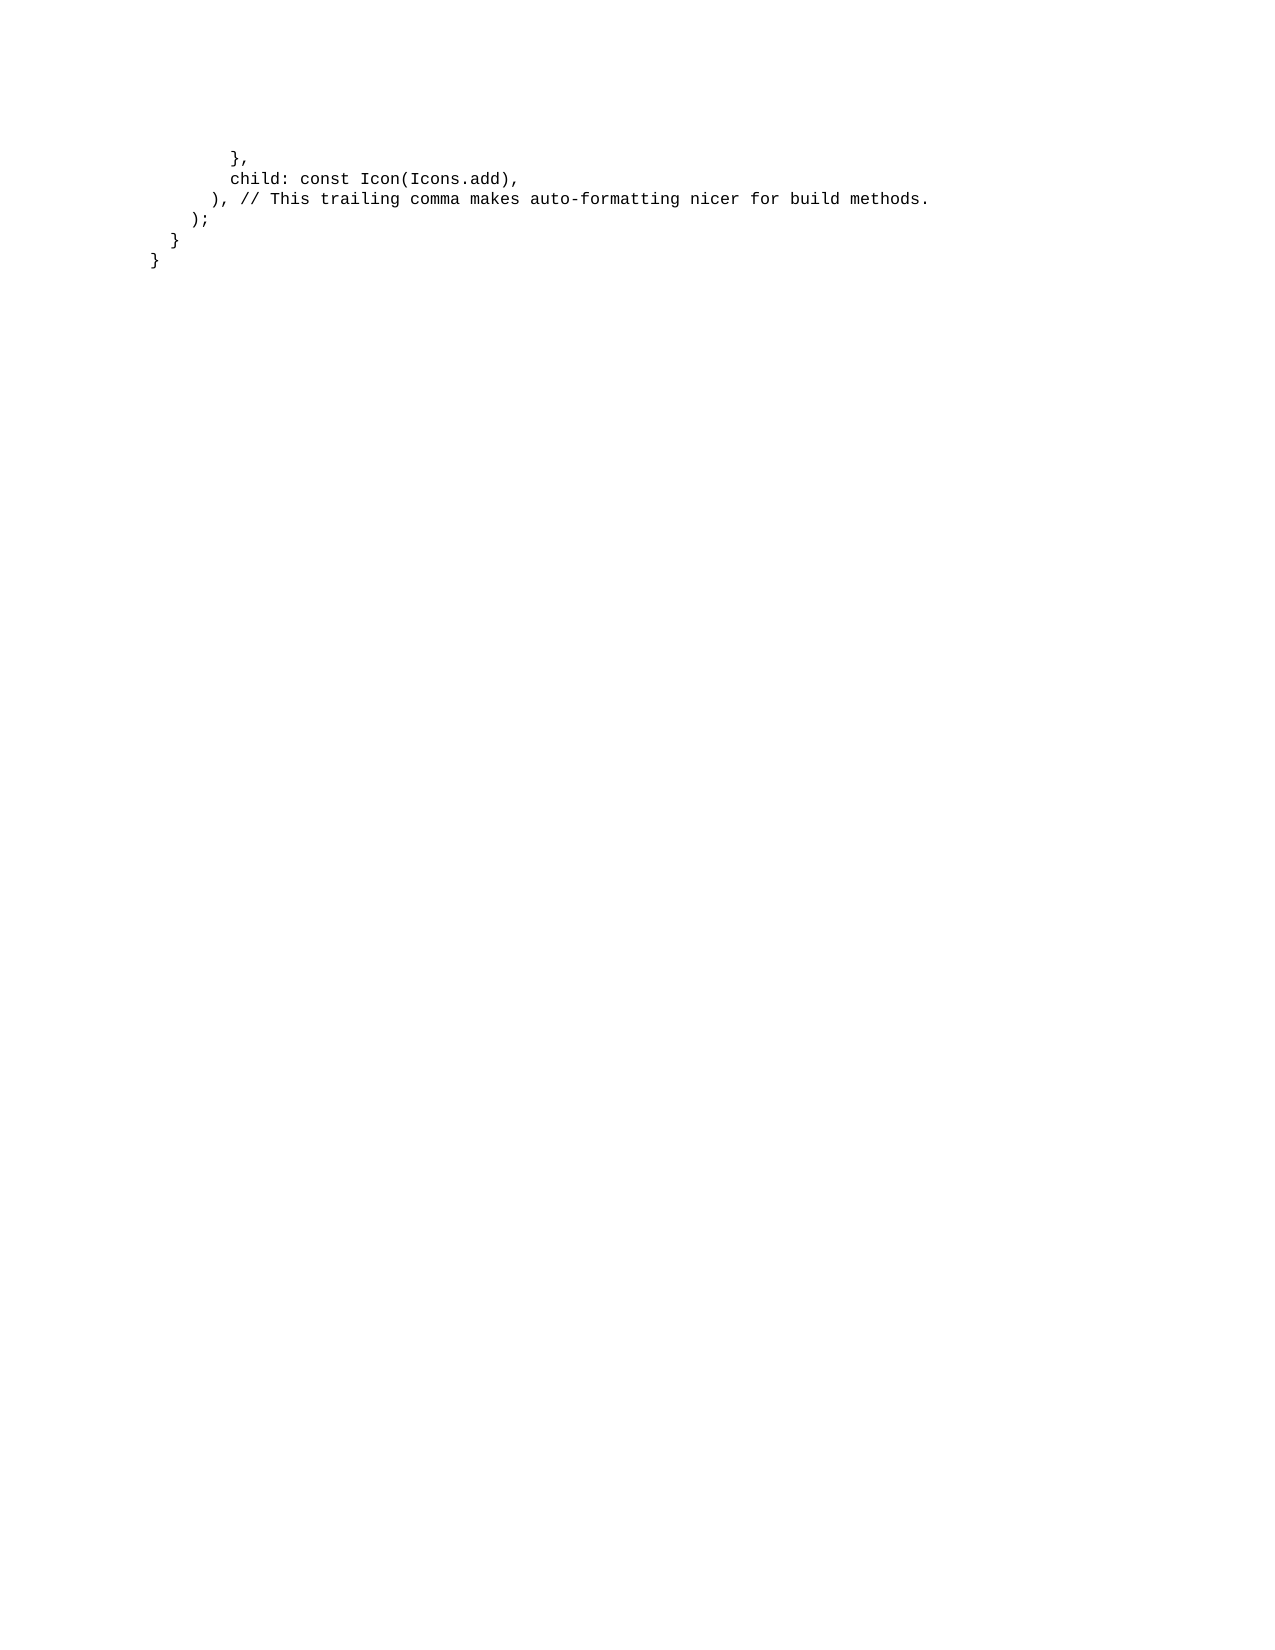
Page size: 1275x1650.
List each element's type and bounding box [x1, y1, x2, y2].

text [150, 150, 1125, 270]
